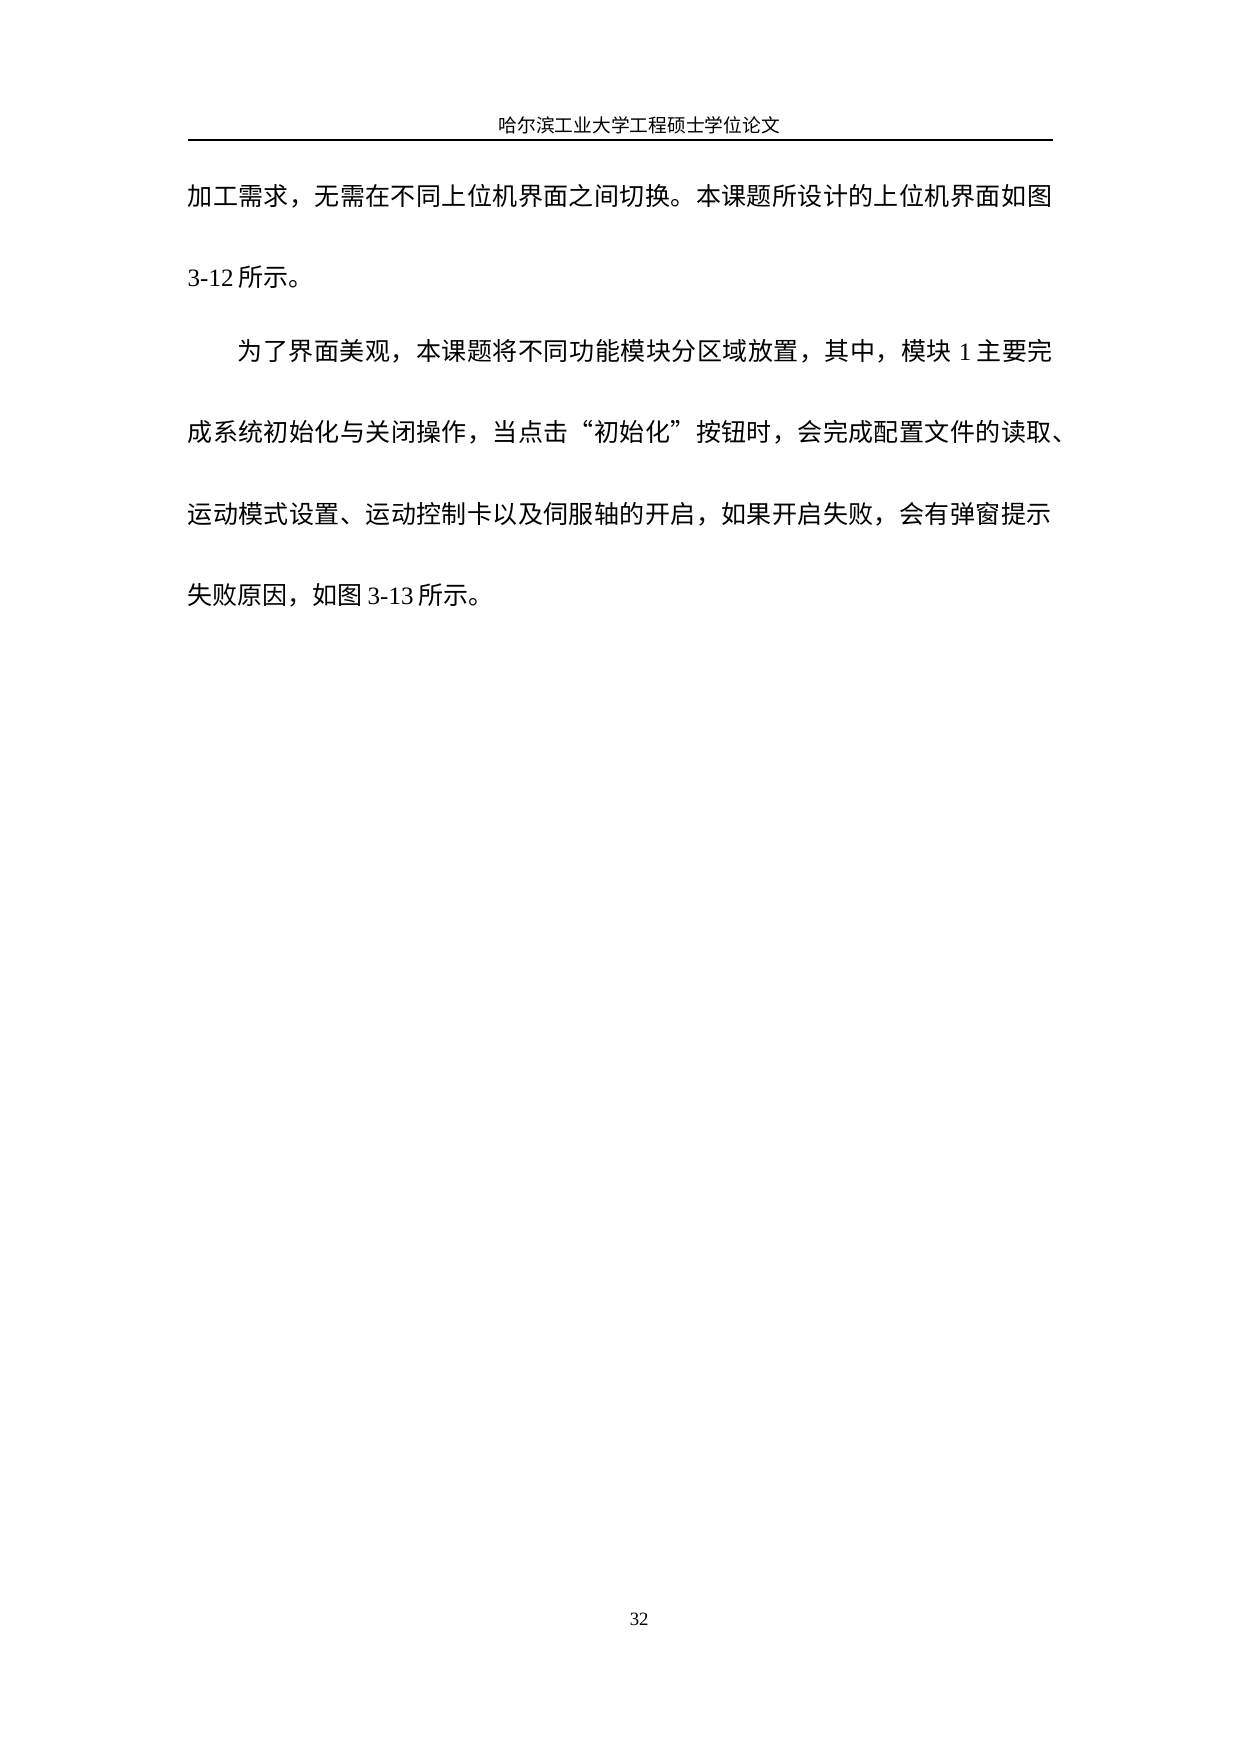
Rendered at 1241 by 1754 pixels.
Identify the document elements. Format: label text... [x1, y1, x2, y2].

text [187, 162, 1053, 308]
